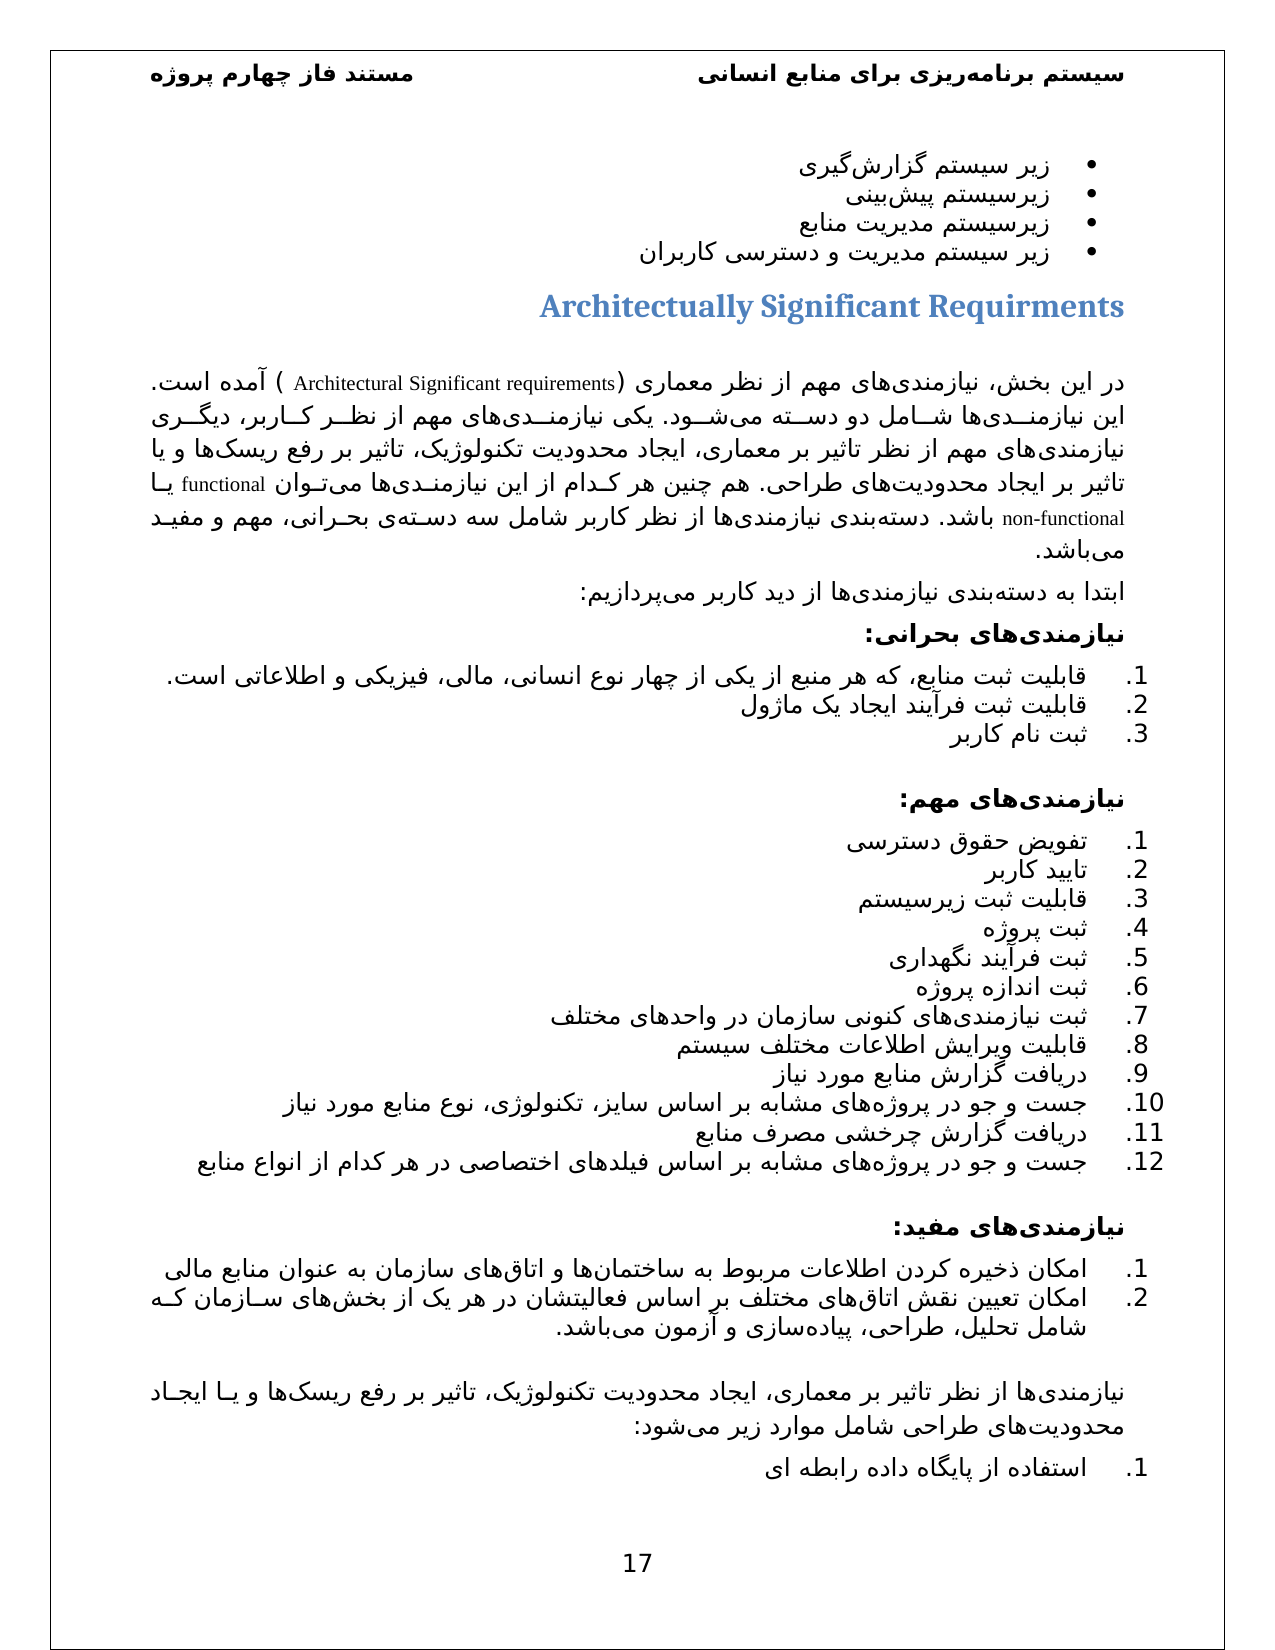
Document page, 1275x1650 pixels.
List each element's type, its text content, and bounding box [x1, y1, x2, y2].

list تایید کاربر [150, 855, 1125, 884]
list زیر سیستم مدیریت و دسترسی کاربران [150, 237, 1087, 267]
list دریافت گزارش چرخشی مصرف منابع [150, 1118, 1125, 1147]
list دریافت گزارش منابع مورد نیاز [150, 1059, 1125, 1089]
list زیر سیستم گزارش‌گیری [150, 150, 1087, 179]
list قابلیت ثبت منابع، که هر منبع از یکی از چهار نوع انسانی، مالی، فیزیکی و اطلاعاتی است. [150, 661, 1125, 690]
list قابلیت ثبت زیرسیستم [150, 884, 1125, 914]
text نیازمندی‌ها از نظر تاثیر بر معماری، ایجاد محدودیت تکنولوژیک، تاثیر بر رفع ریسک‌ها و یا ایجاد محدودیت‌های طراحی شامل موارد زیر می‌شود: [150, 1377, 1125, 1440]
list امکان تعیین نقش اتاق‌های مختلف بر اساس فعالیتشان در هر یک از بخش‌های سازمان که شامل تحلیل، طراحی، پیاده‌سازی و آزمون می‌باشد. [150, 1283, 1125, 1341]
list قابلیت ویرایش اطلاعات مختلف سیستم [150, 1030, 1125, 1059]
list جست و جو در پروژه‌های مشابه بر اساس فیلد‌های اختصاصی در هر کدام از انواع منابع [150, 1147, 1125, 1176]
list ثبت نیازمندی‌های کنونی سازمان در واحد‌های مختلف [150, 1001, 1125, 1030]
list ثبت فرآیند نگهداری [150, 943, 1125, 972]
text نیازمندی‌های بحرانی: [150, 619, 1125, 648]
list قابلیت ثبت فرآیند ایجاد یک ماژول [150, 690, 1125, 719]
text نیازمندی‌های مفید: [150, 1212, 1125, 1241]
list تفویض حقوق دسترسی [150, 826, 1125, 855]
list استفاده از پایگاه داده رابطه ای [150, 1453, 1125, 1482]
text ابتدا به دسته‌بندی نیازمندی‌ها از دید کاربر می‌پردازیم: [150, 577, 1125, 606]
text نیازمندی‌های مهم: [150, 784, 1125, 813]
list ثبت پروژه [150, 914, 1125, 943]
list ثبت اندازه پروژه [150, 972, 1125, 1001]
list ثبت نام کاربر [150, 719, 1125, 748]
subtitle Architectually Significant Requirments [150, 287, 1125, 326]
text در این بخش، نیازمندی‌های مهم از نظر معماری (Architectural Significant requirements ) آمده است. این نیازمندی‌ها شامل دو دسته می‌شود. یکی نیازمندی‌های مهم از نظر کاربر، دیگری نیازمندی‌های مهم از نظر تاثیر بر معماری، ایجاد محدودیت تکنولوژیک، تاثیر بر رفع ریسک‌ها و یا تاثیر بر ایجاد محدودیت‌های طراحی. هم چنین هر کدام از این نیاز‌مندی‌ها می‌توان functional یا non-functional باشد. دسته‌بندی نیازمندی‌ها از نظر کاربر شامل سه‌ دسته‌ی بحرانی، مهم و مفید می‌باشد. [150, 367, 1125, 564]
list جست و جو در پروژه‌های مشابه بر اساس سایز، تکنولوژی، نوع منابع مورد نیاز [150, 1089, 1125, 1118]
list امکان ذخیره کردن اطلاعات مربوط به ساختمان‌ها و اتاق‌های سازمان به عنوان منابع مالی [150, 1254, 1125, 1283]
list زیرسیستم پیش‌بینی [150, 179, 1087, 208]
list زیرسیستم مدیریت منابع [150, 208, 1087, 237]
